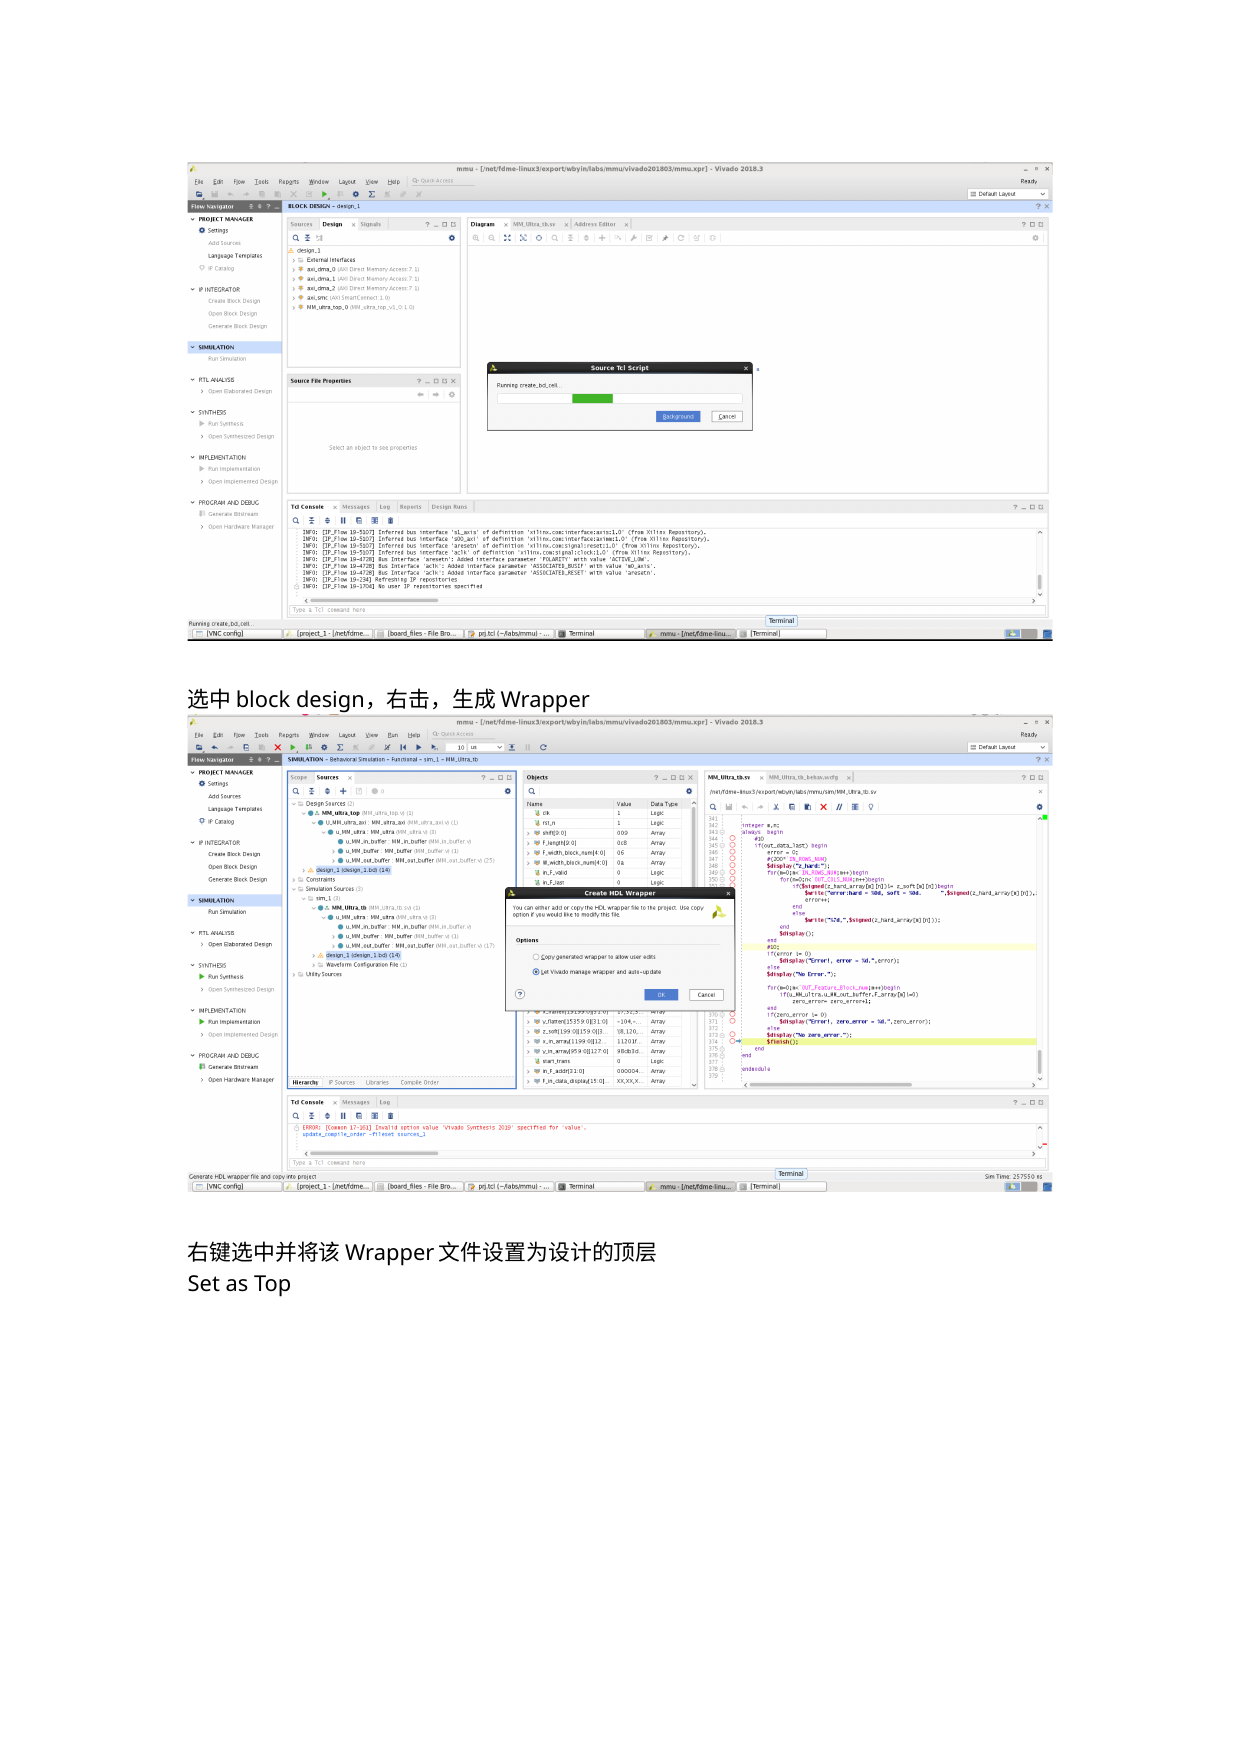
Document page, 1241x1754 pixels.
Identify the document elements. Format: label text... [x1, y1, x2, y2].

text 选中block design，右击，生成Wrapper [187, 682, 1053, 714]
picture [187, 162, 1053, 641]
text 右键选中并将该Wrapper文件设置为设计的顶层 [187, 1234, 1053, 1267]
picture [187, 714, 1053, 1192]
text Set as Top [187, 1267, 1053, 1299]
